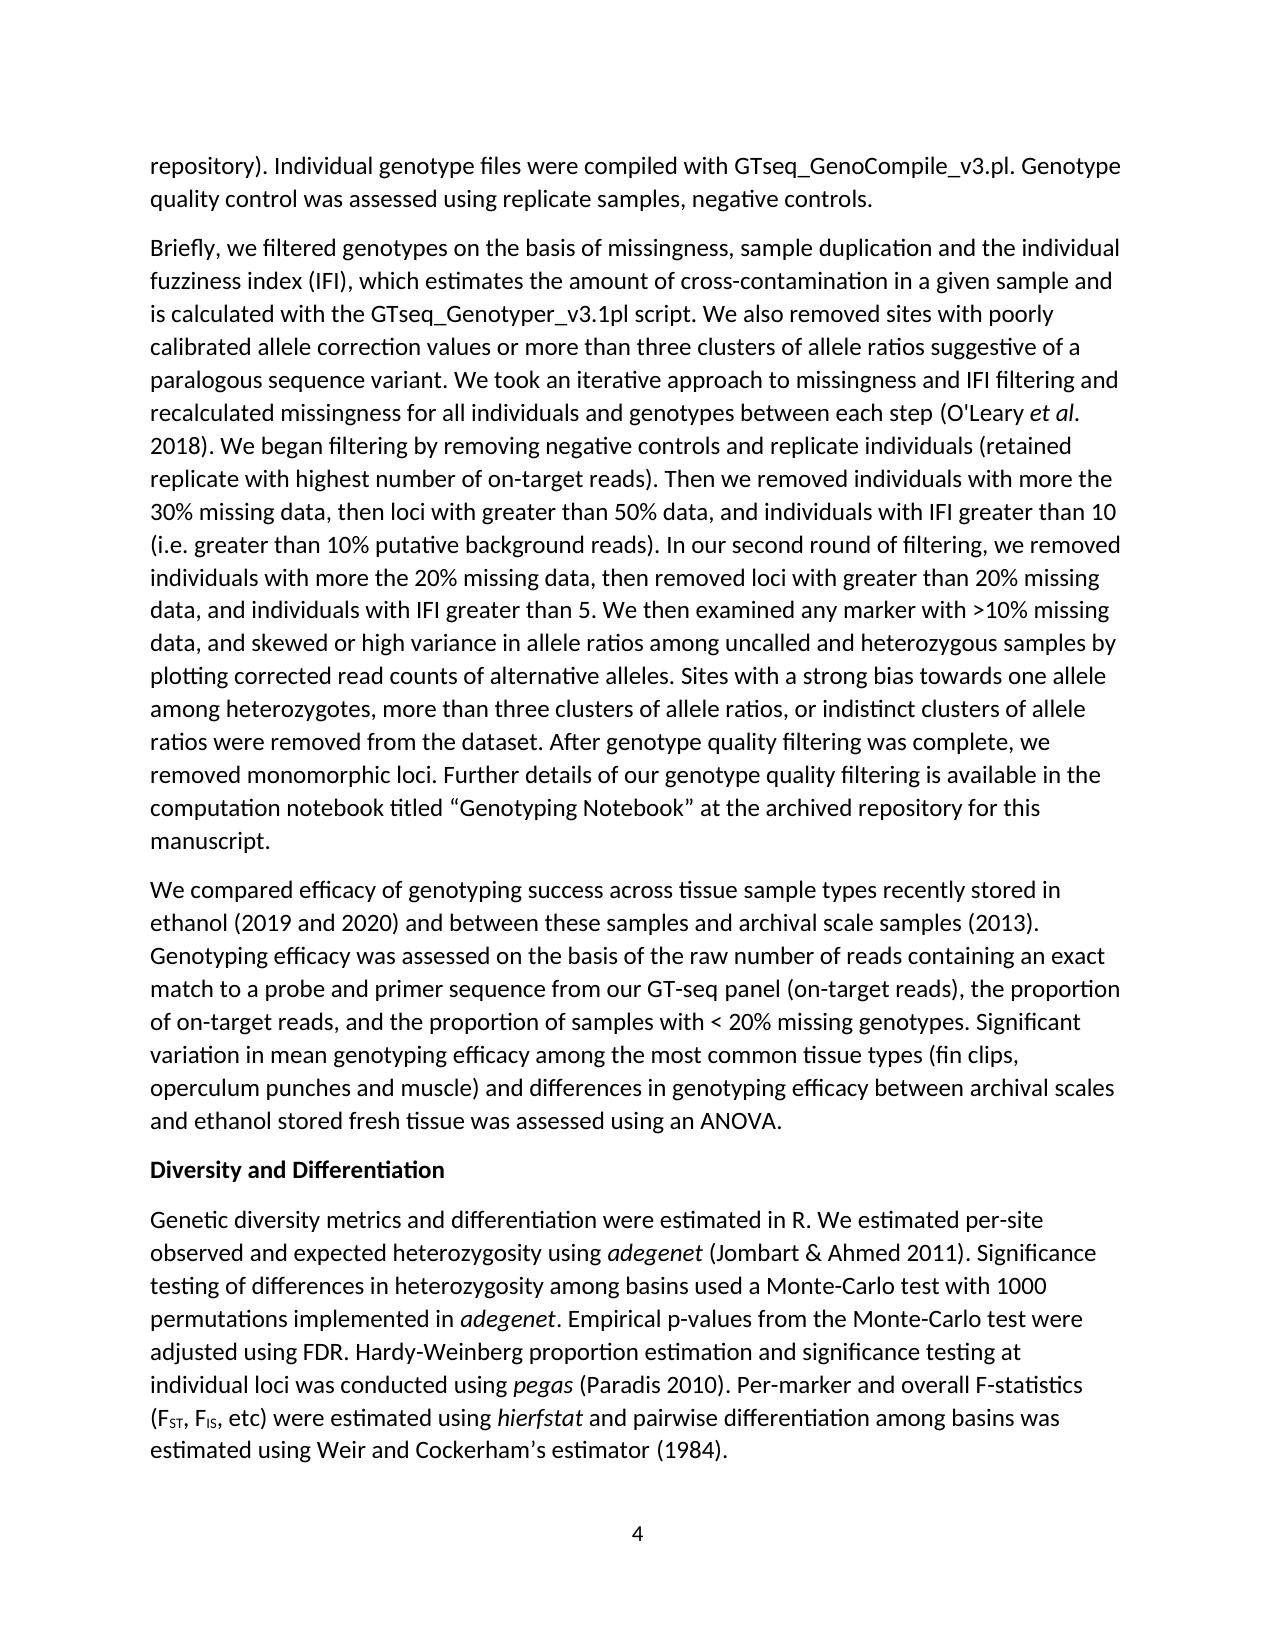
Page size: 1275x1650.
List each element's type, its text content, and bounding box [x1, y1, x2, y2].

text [150, 150, 1125, 213]
text Briefly, we filtered genotypes on the basis of missingness, sample duplication and the individual fuzziness index (IFI), which estimates the amount of cross-contamination in a given sample and is calculated with the GTseq_Genotyper_v3.1pl script. We also removed sites with poorly calibrated allele correction values or more than three clusters of allele ratios suggestive of a paralogous sequence variant. We took an iterative approach to missingness and IFI filtering and recalculated missingness for all individuals and genotypes between each step (O'Leary et al. 2018). We began filtering by removing negative controls and replicate individuals (retained replicate with highest number of on-target reads). Then we removed individuals with more the 30% missing data, then loci with greater than 50% data, and individuals with IFI greater than 10 (i.e. greater than 10% putative background reads). In our second round of filtering, we removed individuals with more the 20% missing data, then removed loci with greater than 20% missing data, and individuals with IFI greater than 5. We then examined any marker with >10% missing data, and skewed or high variance in allele ratios among uncalled and heterozygous samples by plotting corrected read counts of alternative alleles. Sites with a strong bias towards one allele among heterozygotes, more than three clusters of allele ratios, or indistinct clusters of allele ratios were removed from the dataset. After genotype quality filtering was complete, we removed monomorphic loci. Further details of our genotype quality filtering is available in the computation notebook titled “Genotyping Notebook” at the archived repository for this manuscript. [150, 232, 1125, 856]
text We compared efficacy of genotyping success across tissue sample types recently stored in ethanol (2019 and 2020) and between these samples and archival scale samples (2013). Genotyping efficacy was assessed on the basis of the raw number of reads containing an exact match to a probe and primer sequence from our GT-seq panel (on-target reads), the proportion of on-target reads, and the proportion of samples with < 20% missing genotypes. Significant variation in mean genotyping efficacy among the most common tissue types (fin clips, operculum punches and muscle) and differences in genotyping efficacy between archival scales and ethanol stored fresh tissue was assessed using an ANOVA. [150, 874, 1125, 1136]
text Genetic diversity metrics and differentiation were estimated in R. We estimated per-site observed and expected heterozygosity using adegenet (Jombart & Ahmed 2011). Significance testing of differences in heterozygosity among basins used a Monte-Carlo test with 1000 permutations implemented in adegenet. Empirical p-values from the Monte-Carlo test were adjusted using FDR. Hardy-Weinberg proportion estimation and significance testing at individual loci was conducted using pegas (Paradis 2010). Per-marker and overall F-statistics (FST, FIS, etc) were estimated using hierfstat and pairwise differentiation among basins was estimated using Weir and Cockerham’s estimator (1984). [150, 1204, 1125, 1465]
text Diversity and Differentiation [150, 1154, 1125, 1185]
